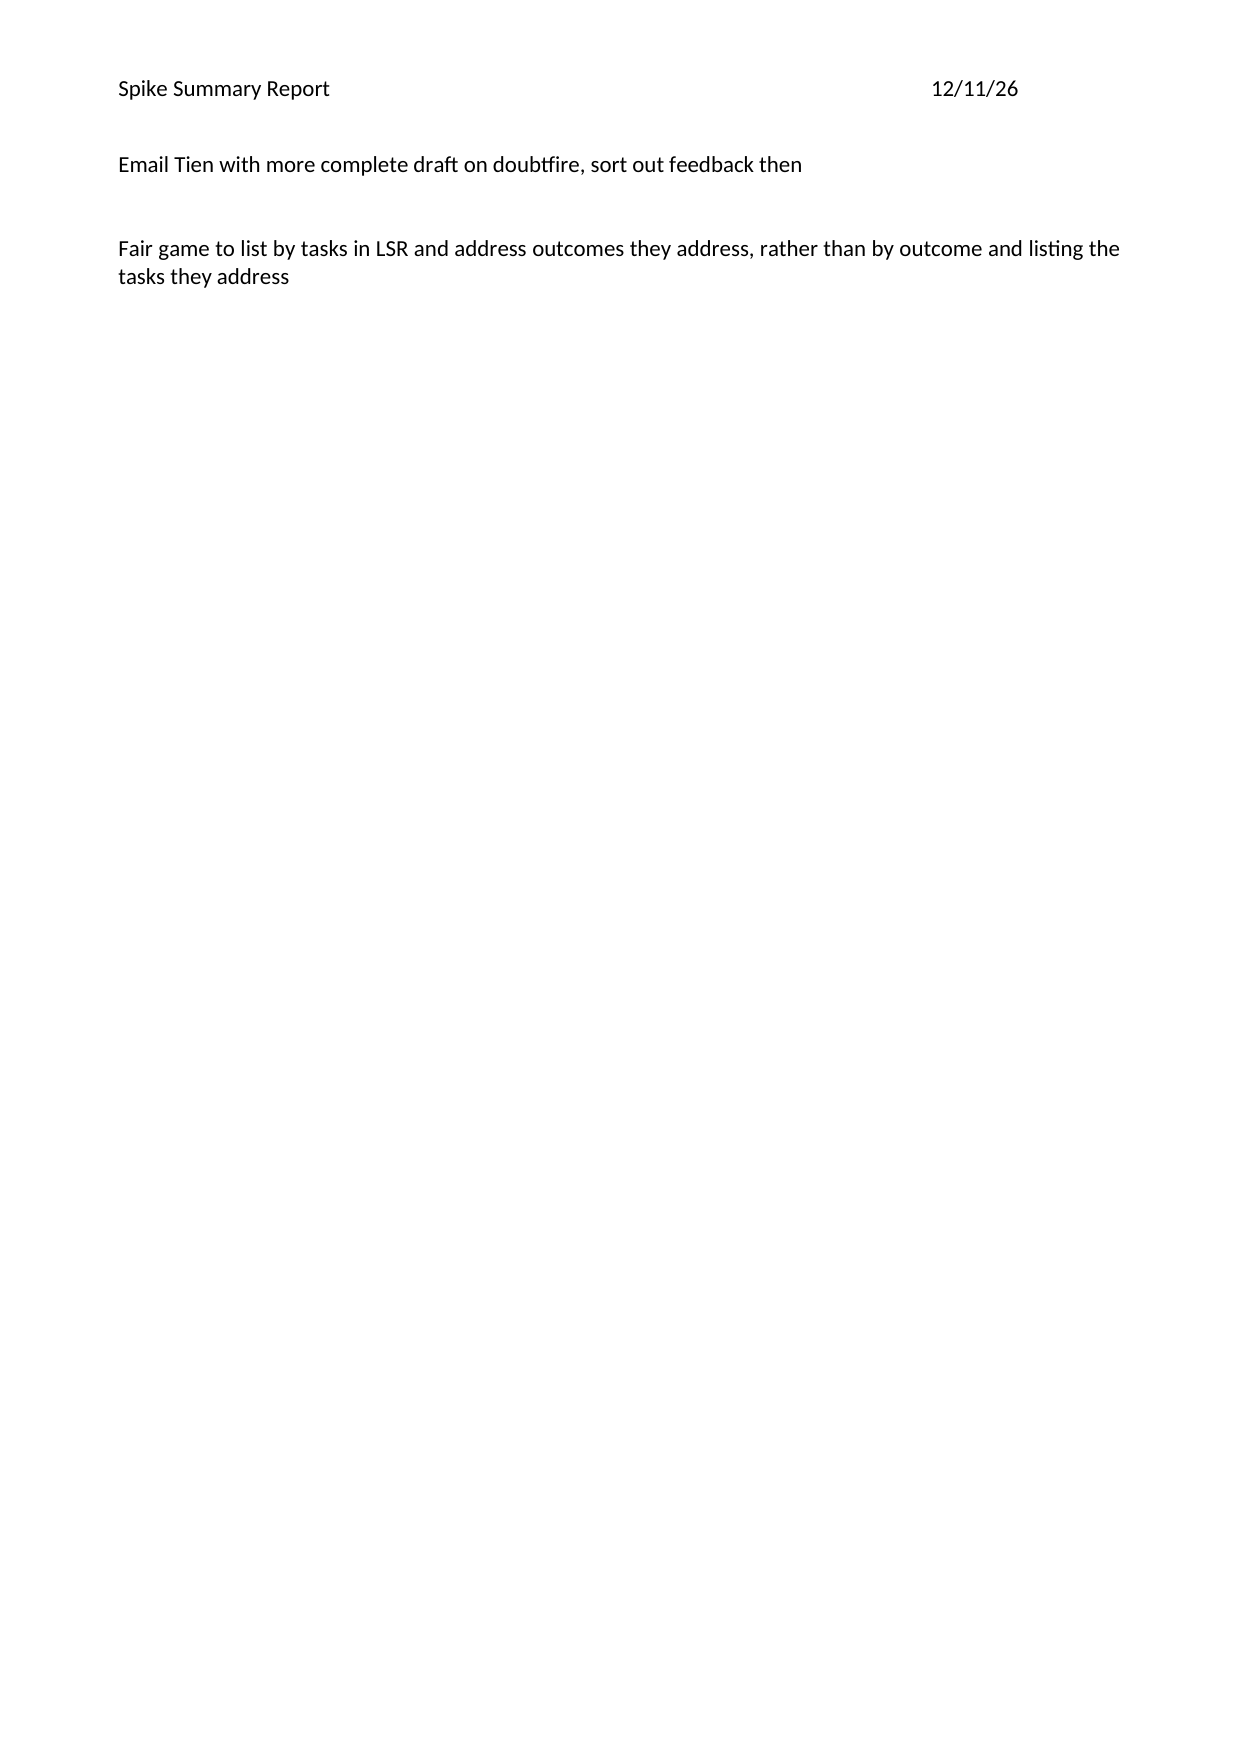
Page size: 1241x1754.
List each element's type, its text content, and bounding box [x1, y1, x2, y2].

text Fair game to list by tasks in LSR and address outcomes they address, rather than by outcome and listing the tasks they address [118, 234, 1122, 290]
text Email Tien with more complete draft on doubtfire, sort out feedback then [118, 150, 1122, 178]
